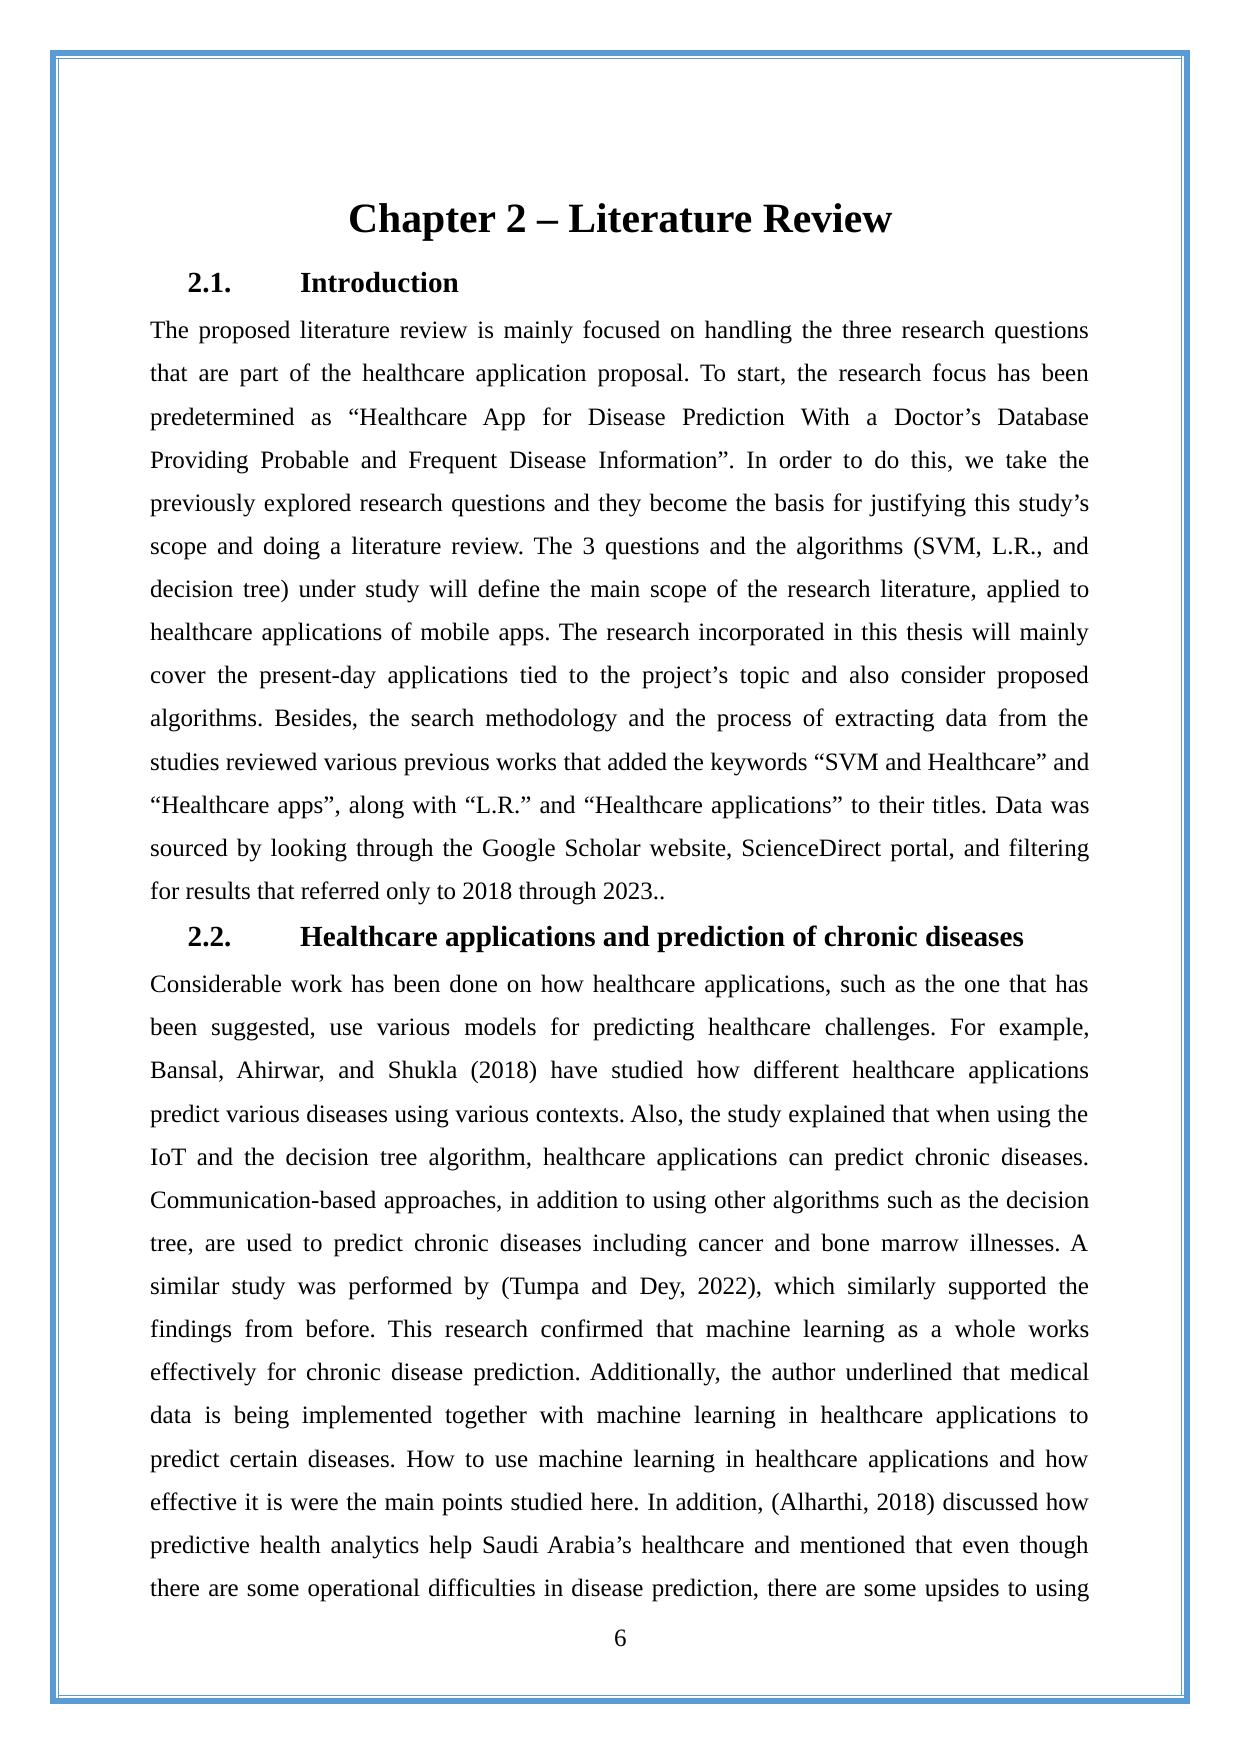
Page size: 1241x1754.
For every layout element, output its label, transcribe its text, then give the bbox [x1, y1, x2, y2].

text The proposed literature review is mainly focused on handling the three research questions that are part of the healthcare application proposal. To start, the research focus has been predetermined as “Healthcare App for Disease Prediction With a Doctor’s Database Providing Probable and Frequent Disease Information”. In order to do this, we take the previously explored research questions and they become the basis for justifying this study’s scope and doing a literature review. The 3 questions and the algorithms (SVM, L.R., and decision tree) under study will define the main scope of the research literature, applied to healthcare applications of mobile apps. The research incorporated in this thesis will mainly cover the present-day applications tied to the project’s topic and also consider proposed algorithms. Besides, the search methodology and the process of extracting data from the studies reviewed various previous works that added the keywords “SVM and Healthcare” and “Healthcare apps”, along with “L.R.” and “Healthcare applications” to their titles. Data was sourced by looking through the Google Scholar website, ScienceDirect portal, and filtering for results that referred only to 2018 through 2023.. [150, 315, 1090, 905]
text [150, 969, 1090, 1602]
subtitle Healthcare applications and prediction of chronic diseases [187, 919, 1090, 953]
subtitle Introduction [187, 265, 1090, 298]
subtitle Chapter 2 – Literature Review [150, 193, 1090, 241]
